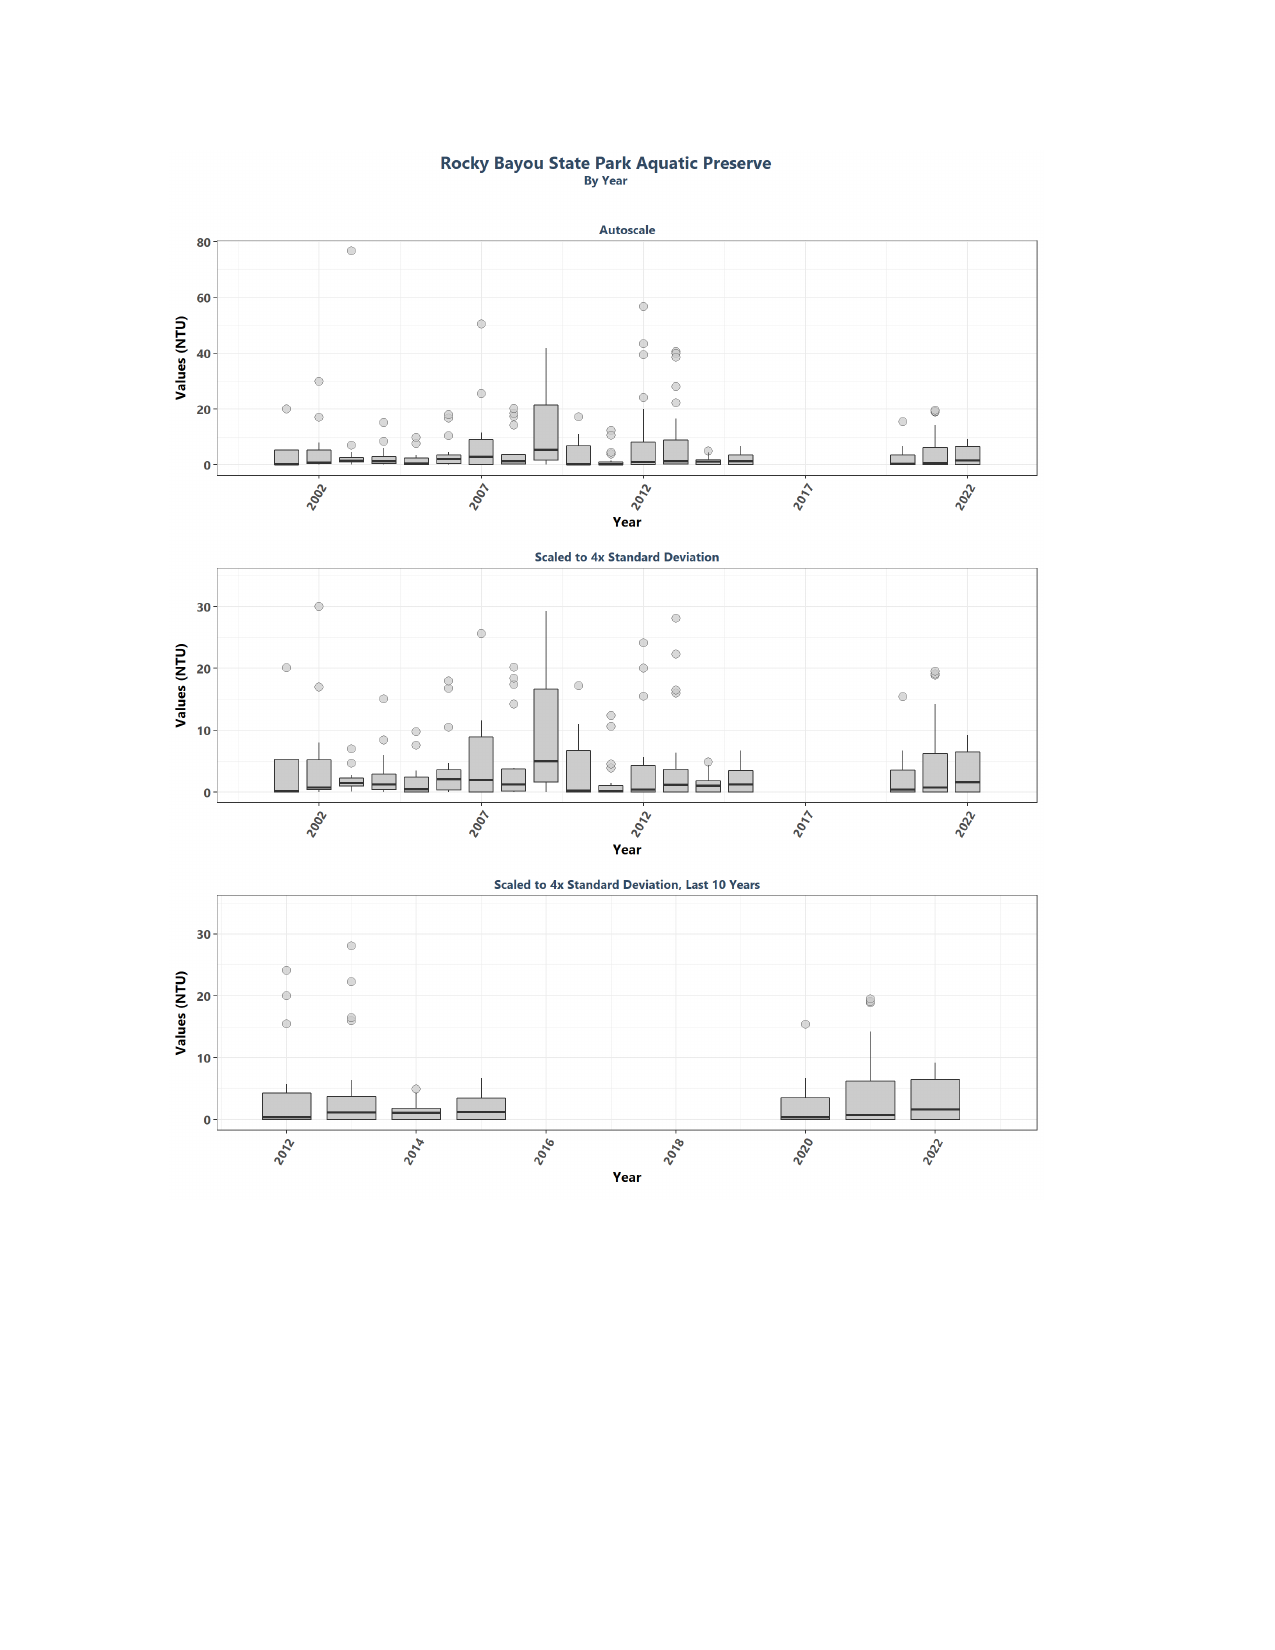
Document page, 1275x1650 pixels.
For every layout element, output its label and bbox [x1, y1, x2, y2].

picture [168, 150, 1044, 1200]
